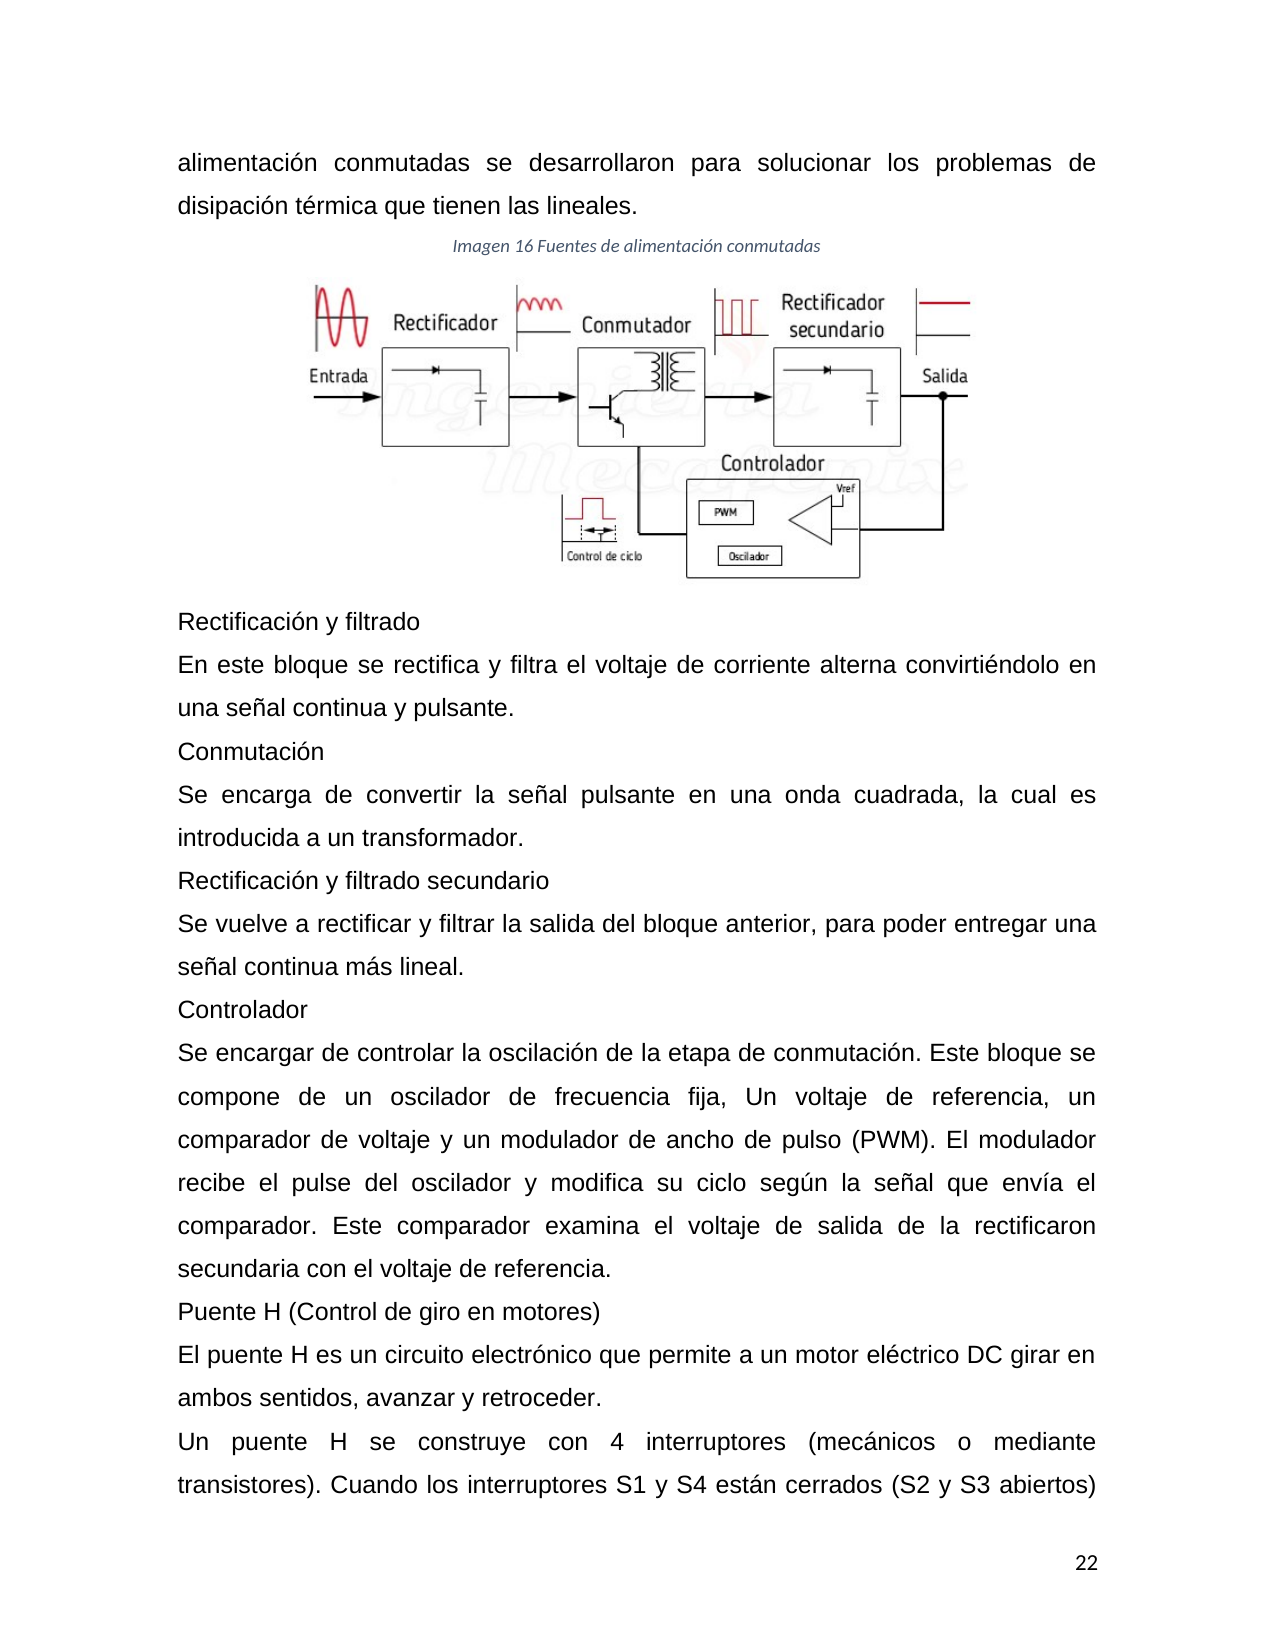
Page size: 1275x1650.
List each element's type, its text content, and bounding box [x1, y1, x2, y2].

text Rectificación y filtrado secundario [177, 866, 1098, 895]
text Controlador [177, 995, 1098, 1024]
text Rectificación y filtrado [177, 607, 1098, 636]
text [177, 1427, 1098, 1498]
text Puente H (Control de giro en motores) [177, 1297, 1098, 1326]
text Se encarga de convertir la señal pulsante en una onda cuadrada, la cual es introducida a un transformador. [177, 780, 1098, 852]
text Se vuelve a rectificar y filtrar la salida del bloque anterior, para poder entregar una señal continua más lineal. [177, 909, 1098, 981]
text Conmutación [177, 737, 1098, 765]
text Se encargar de controlar la oscilación de la etapa de conmutación. Este bloque se compone de un oscilador de frecuencia fija, Un voltaje de referencia, un comparador de voltaje y un modulador de ancho de pulso (PWM). El modulador recibe el pulse del oscilador y modifica su ciclo según la señal que envía el comparador. Este comparador examina el voltaje de salida de la rectificaron secundaria con el voltaje de referencia. [177, 1038, 1098, 1283]
text Imagen 16 Fuentes de alimentación conmutadas [177, 234, 1098, 257]
text En este bloque se rectifica y filtra el voltaje de corriente alterna convirtiéndolo en una señal continua y pulsante. [177, 650, 1098, 722]
picture [298, 277, 977, 591]
text El puente H es un circuito electrónico que permite a un motor eléctrico DC girar en ambos sentidos, avanzar y retroceder. [177, 1340, 1098, 1412]
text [177, 148, 1098, 219]
